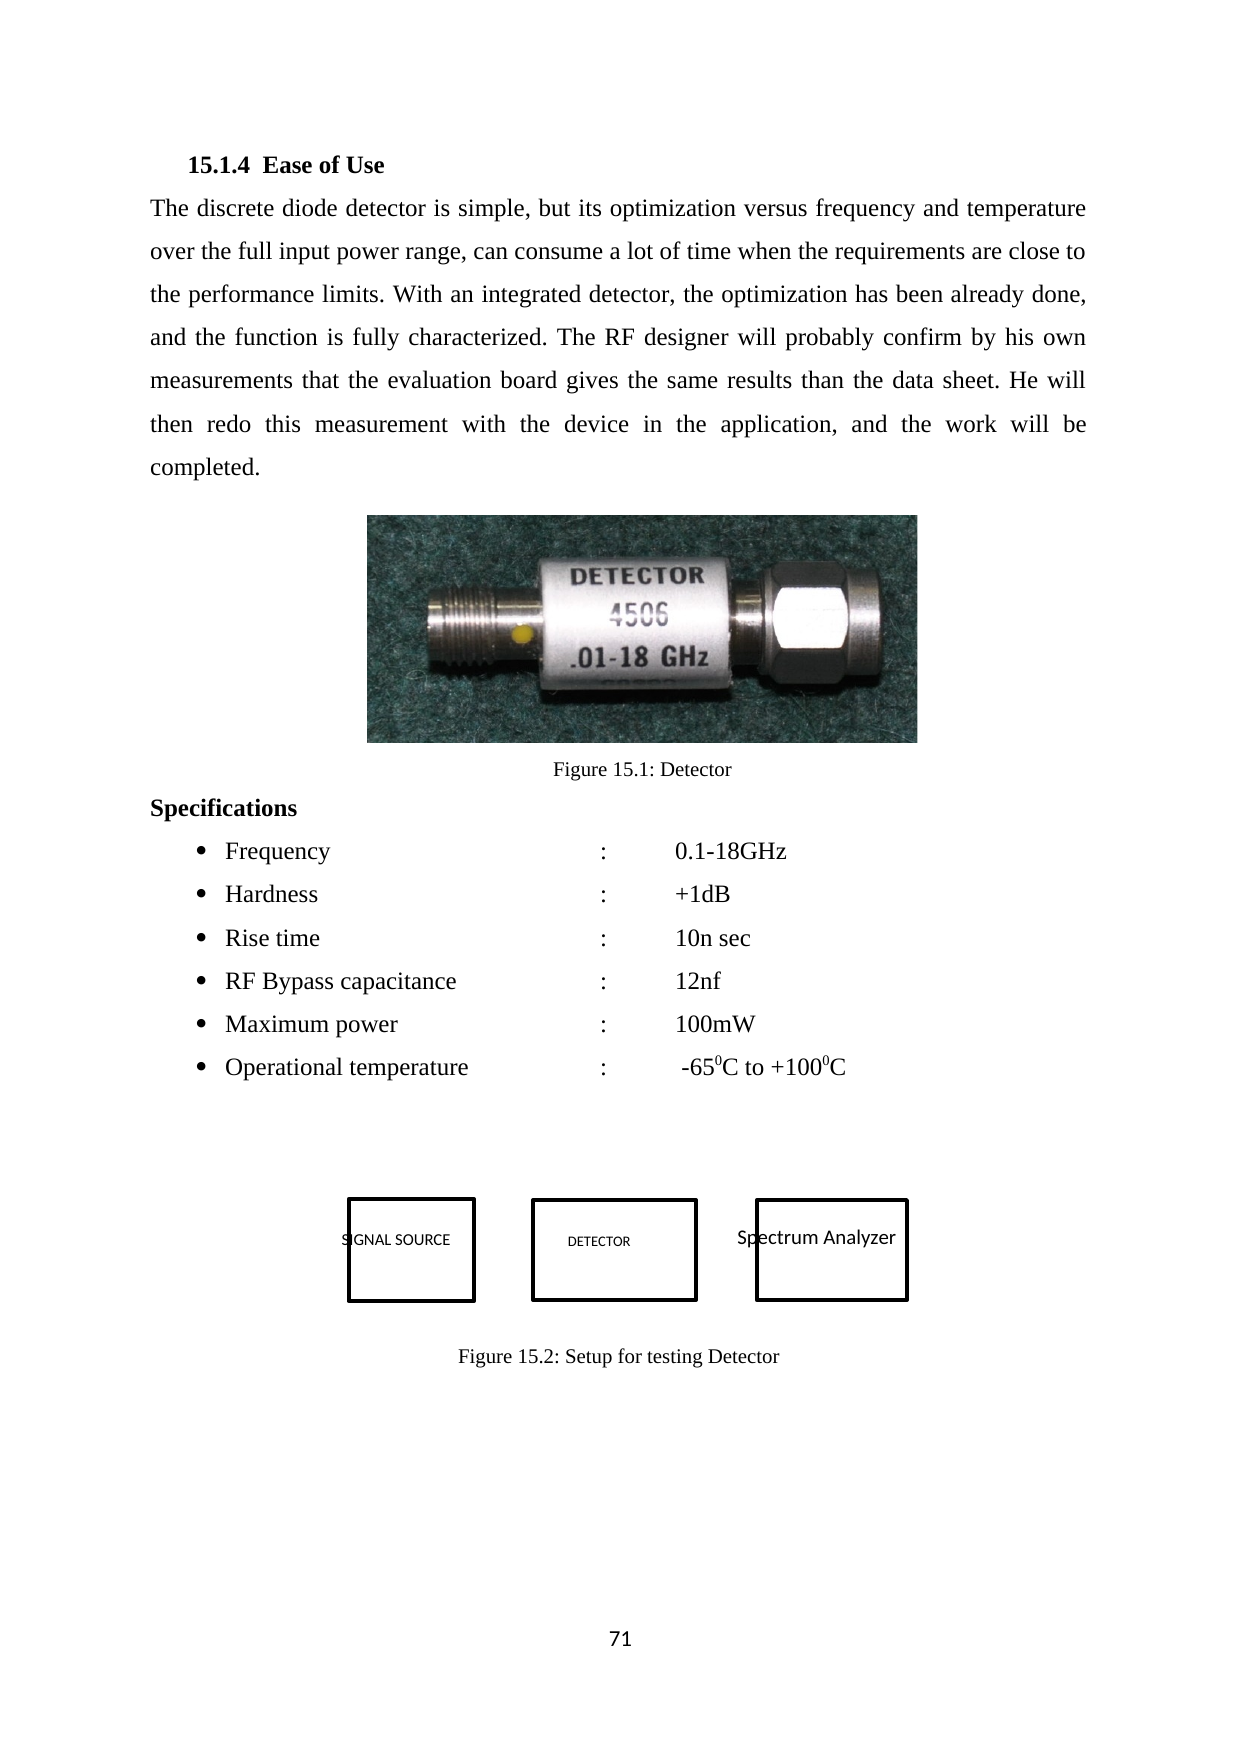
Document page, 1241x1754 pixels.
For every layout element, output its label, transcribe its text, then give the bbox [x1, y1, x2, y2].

text Specifications [150, 793, 1087, 822]
list Hardness : +1dB [197, 879, 1087, 908]
picture [367, 515, 918, 743]
text Figure 15.2: Setup for testing Detector [150, 1344, 1087, 1368]
list Frequency : 0.1-18GHz [197, 836, 1087, 865]
text The discrete diode detector is simple, but its optimization versus frequency and temperature over the full input power range, can consume a lot of time when the requirements are close to the performance limits. With an integrated detector, the optimization has been already done, and the function is fully characterized. The RF designer will probably confirm by his own measurements that the evaluation board gives the same results than the data sheet. He will then redo this measurement with the device in the application, and the work will be completed. [150, 193, 1087, 481]
list Ease of Use [187, 150, 1087, 179]
list Maximum power : 100mW [197, 1009, 1087, 1038]
list Operational temperature : -650C to +1000C [197, 1052, 1087, 1081]
text Figure 15.1: Detector [197, 757, 1087, 781]
list Rise time : 10n sec [197, 923, 1087, 951]
list RF Bypass capacitance : 12nf [197, 966, 1087, 994]
